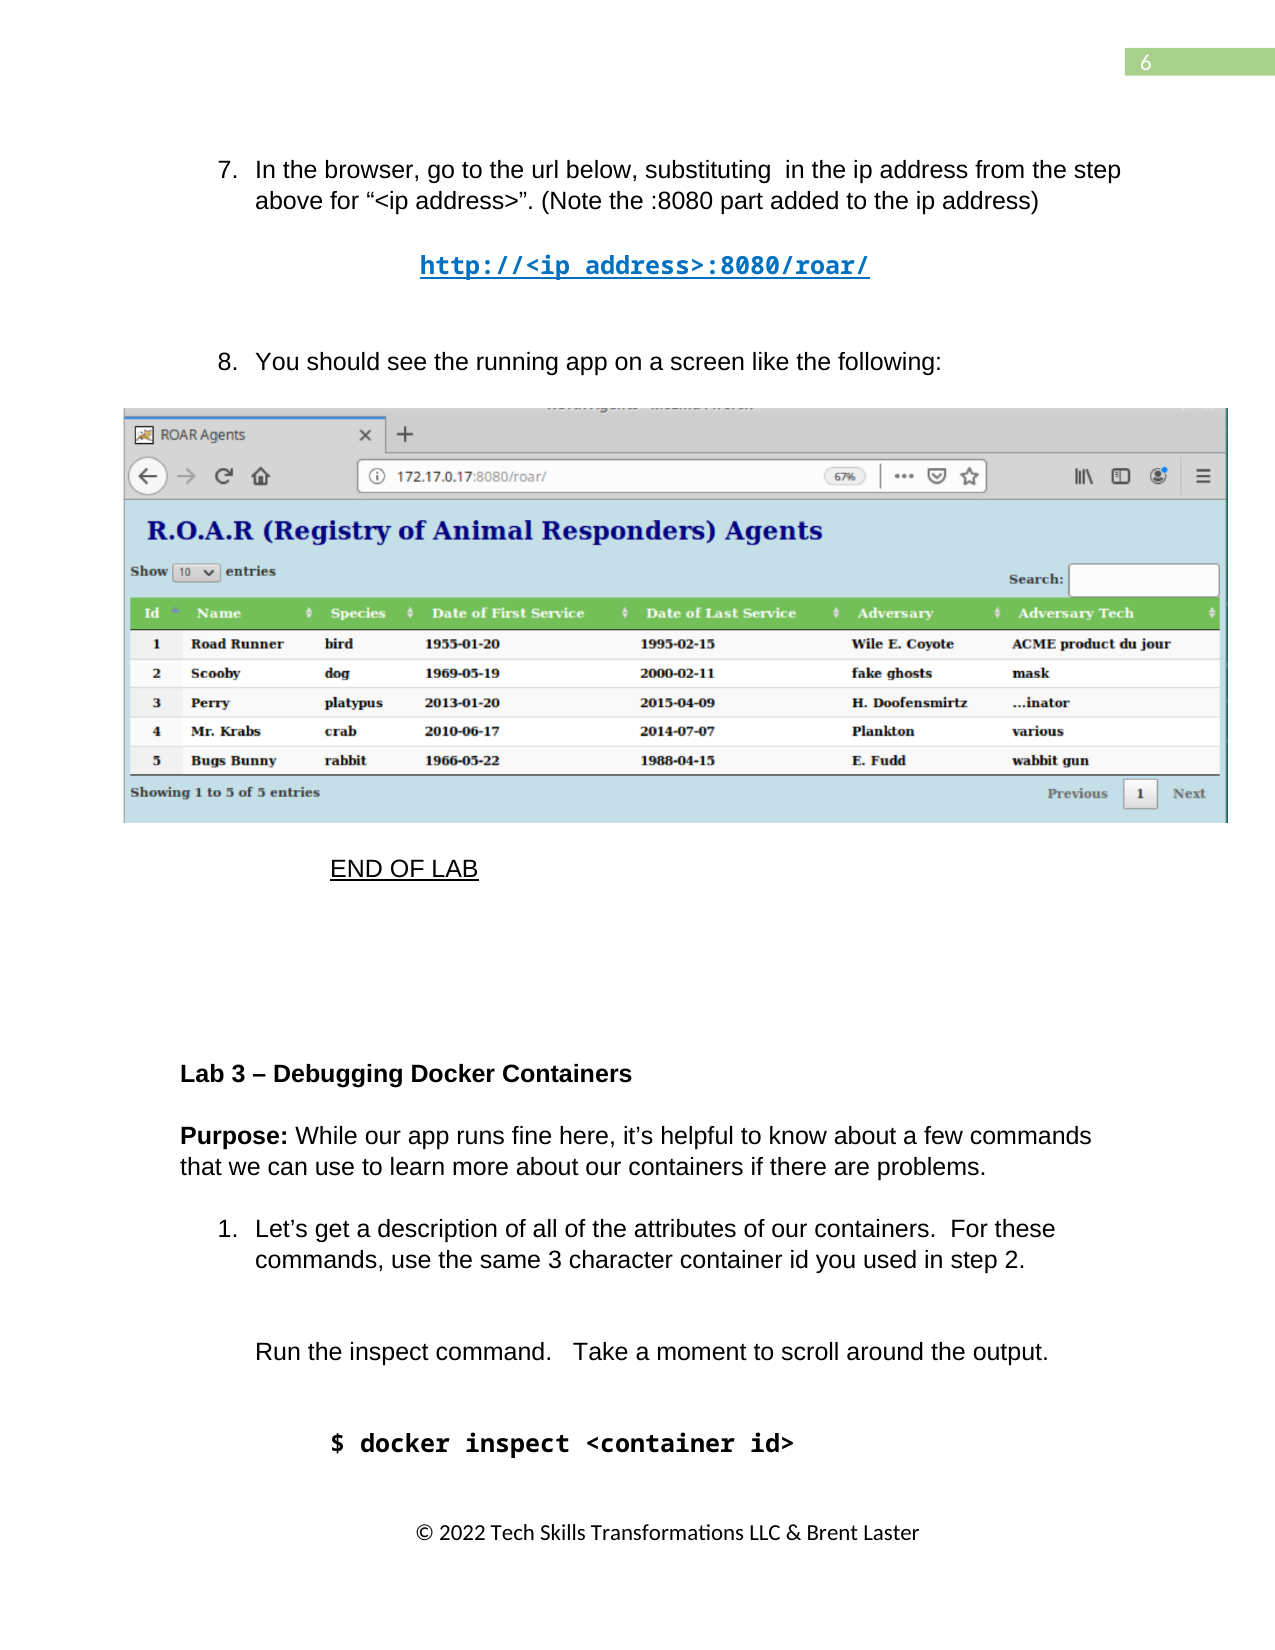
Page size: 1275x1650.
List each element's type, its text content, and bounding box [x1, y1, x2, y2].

list You should see the running app on a screen like the following: [217, 347, 1125, 376]
list Let’s get a description of all of the attributes of our containers. For these commands, use the same 3 character container id you used in step 2. [217, 1214, 1125, 1274]
list Lab 3 – Debugging Docker Containers [180, 1059, 1125, 1088]
list Purpose: While our app runs fine here, it’s helpful to know about a few commands that we can use to learn more about our containers if there are problems. [180, 1121, 1125, 1181]
list http://<ip address>:8080/roar/ [255, 248, 1125, 282]
picture [123, 408, 1228, 823]
text Run the inspect command. Take a moment to scroll around the output. [180, 1337, 1125, 1365]
list In the browser, go to the url below, substituting in the ip address from the step above for “<ip address>”. (Note the :8080 part added to the ip address) [217, 155, 1125, 215]
list $ docker inspect <container id> [255, 1426, 1125, 1460]
text END OF LAB [330, 854, 1125, 883]
